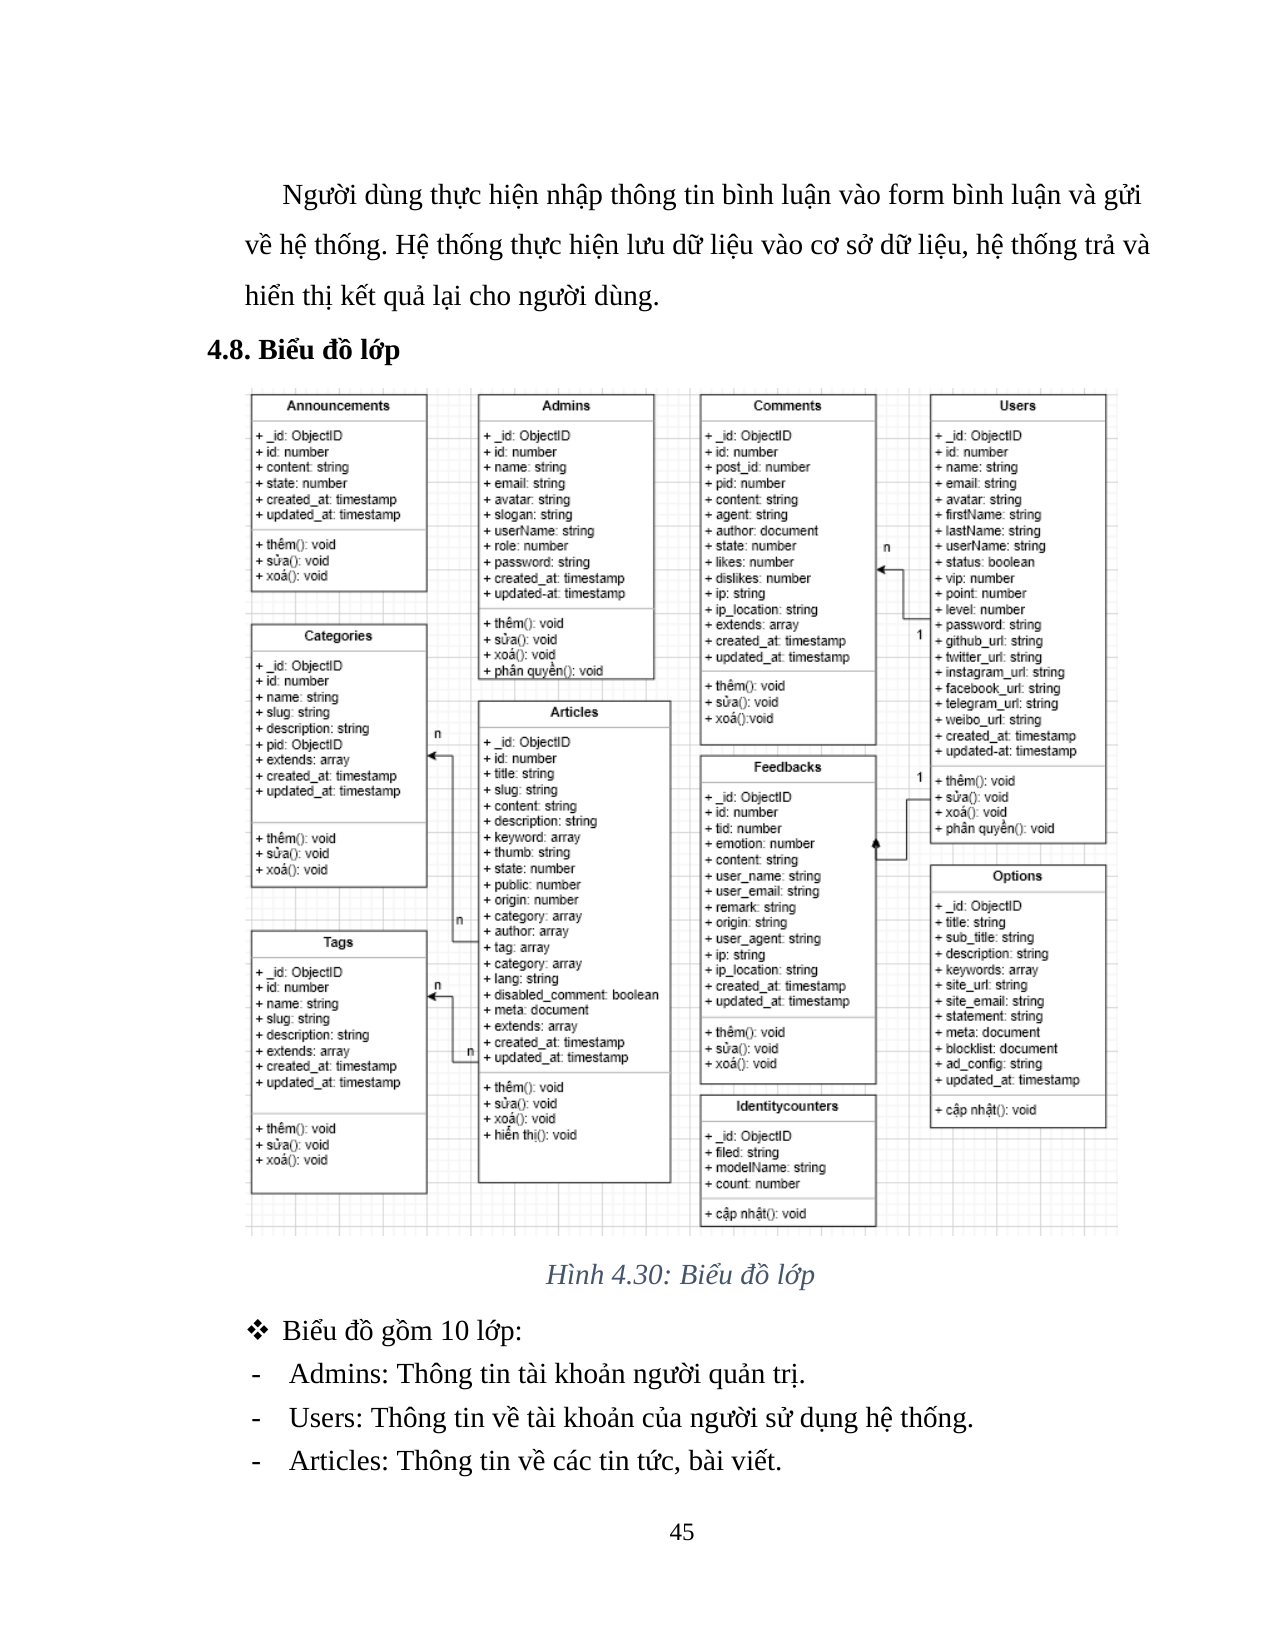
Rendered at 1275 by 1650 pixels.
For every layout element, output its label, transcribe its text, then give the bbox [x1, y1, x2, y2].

list Người dùng thực hiện nhập thông tin bình luận vào form bình luận và gửi về hệ thống. Hệ thống thực hiện lưu dữ liệu vào cơ sở dữ liệu, hệ thống trả và hiển thị kết quả lại cho người dùng. [244, 177, 1156, 311]
list Users: Thông tin về tài khoản của người sử dụng hệ thống. [251, 1400, 1156, 1433]
list Articles: Thông tin về các tin tức, bài viết. [251, 1443, 1156, 1477]
picture [245, 388, 1118, 1236]
list Admins: Thông tin tài khoản người quản trị. [251, 1356, 1156, 1390]
subtitle 4.8. Biểu đồ lớp [207, 332, 1156, 366]
text Hình 4.30: Biểu đồ lớp [207, 1257, 1156, 1290]
list Biểu đồ gồm 10 lớp: [244, 1313, 1156, 1346]
